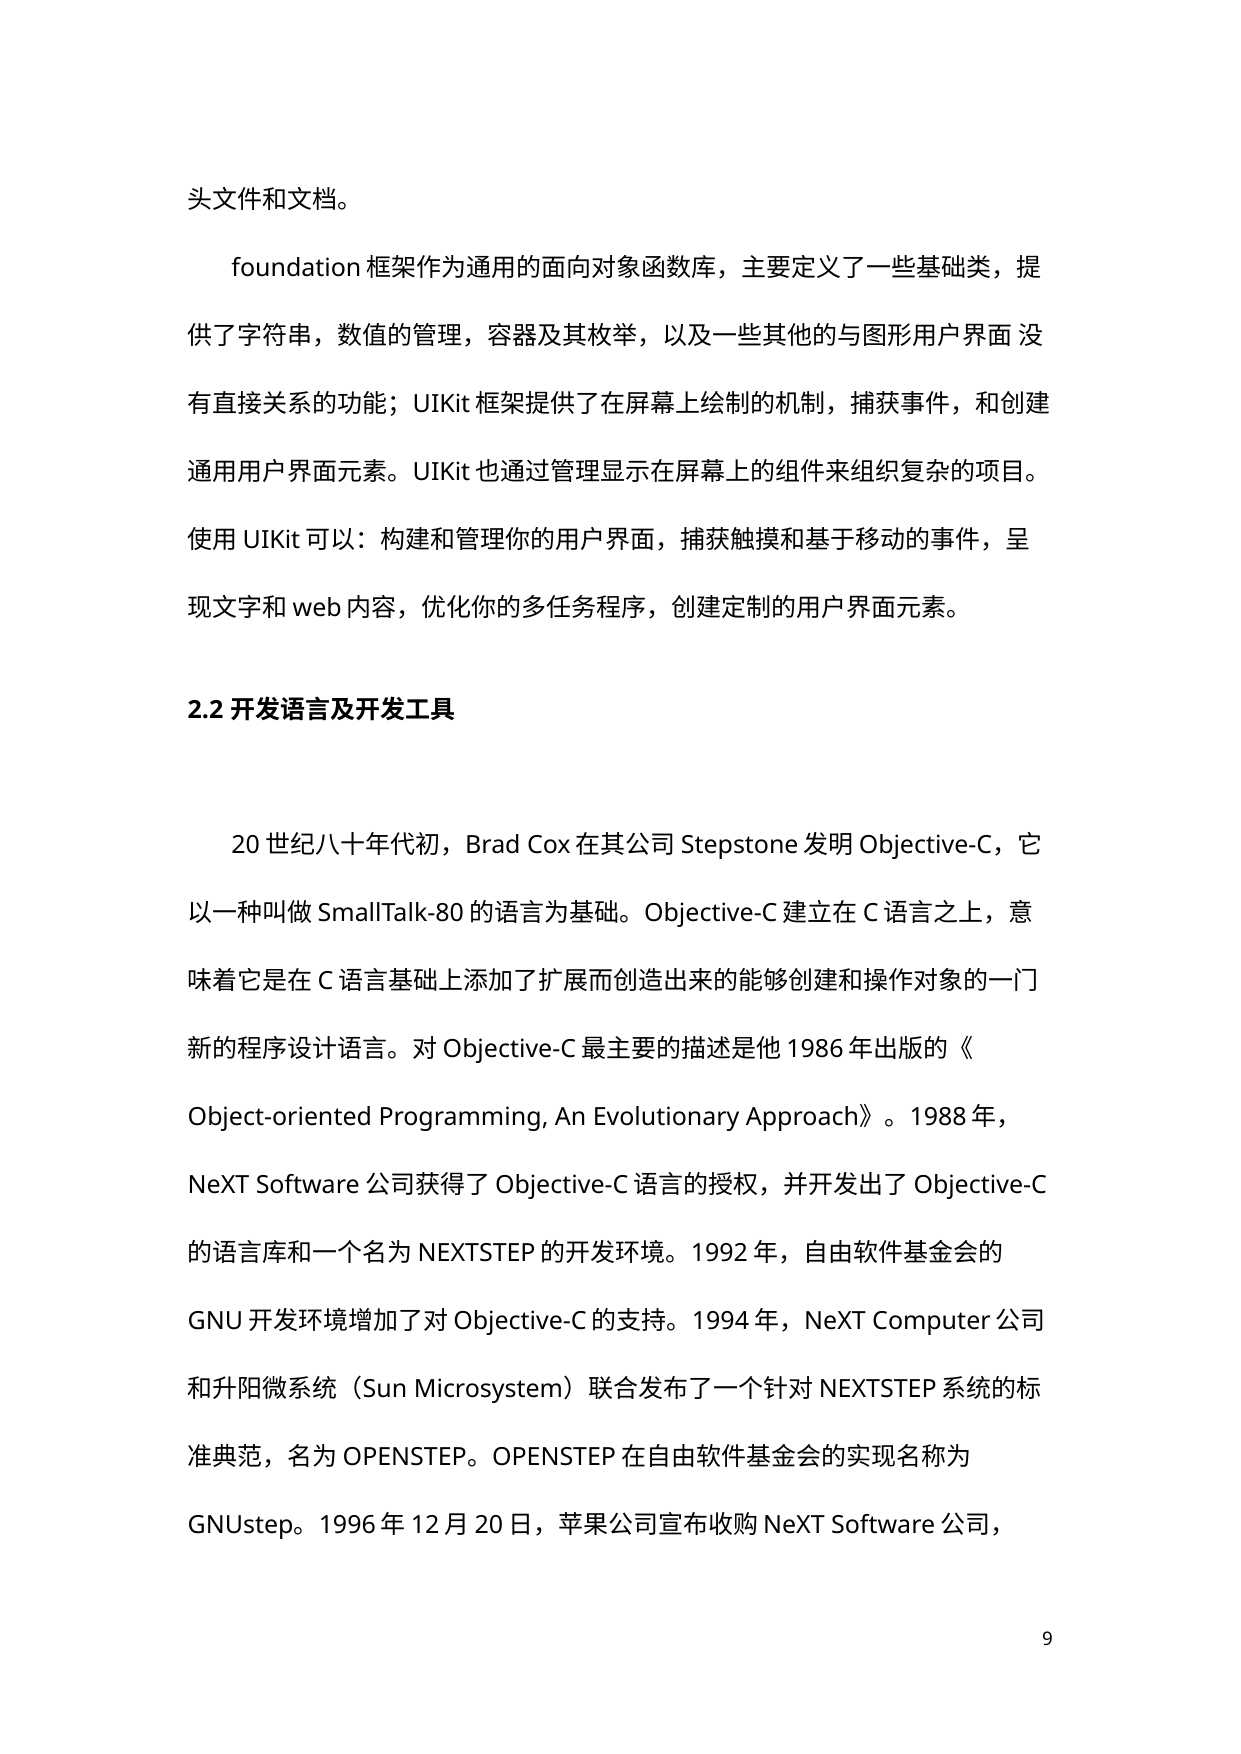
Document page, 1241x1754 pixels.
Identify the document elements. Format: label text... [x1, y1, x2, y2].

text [187, 809, 1053, 1556]
text foundation框架作为通用的面向对象函数库，主要定义了一些基础类，提供了字符串，数值的管理，容器及其枚举，以及一些其他的与图形用户界面 没有直接关系的功能；UIKit框架提供了在屏幕上绘制的机制，捕获事件，和创建通用用户界面元素。UIKit也通过管理显示在屏幕上的组件来组织复杂的项目。使用UIKit可以：构建和管理你的用户界面，捕获触摸和基于移动的事件，呈现文字和web内容，优化你的多任务程序，创建定制的用户界面元素。 [187, 232, 1053, 639]
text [187, 164, 1053, 232]
text 2.2 开发语言及开发工具 [187, 673, 1053, 741]
